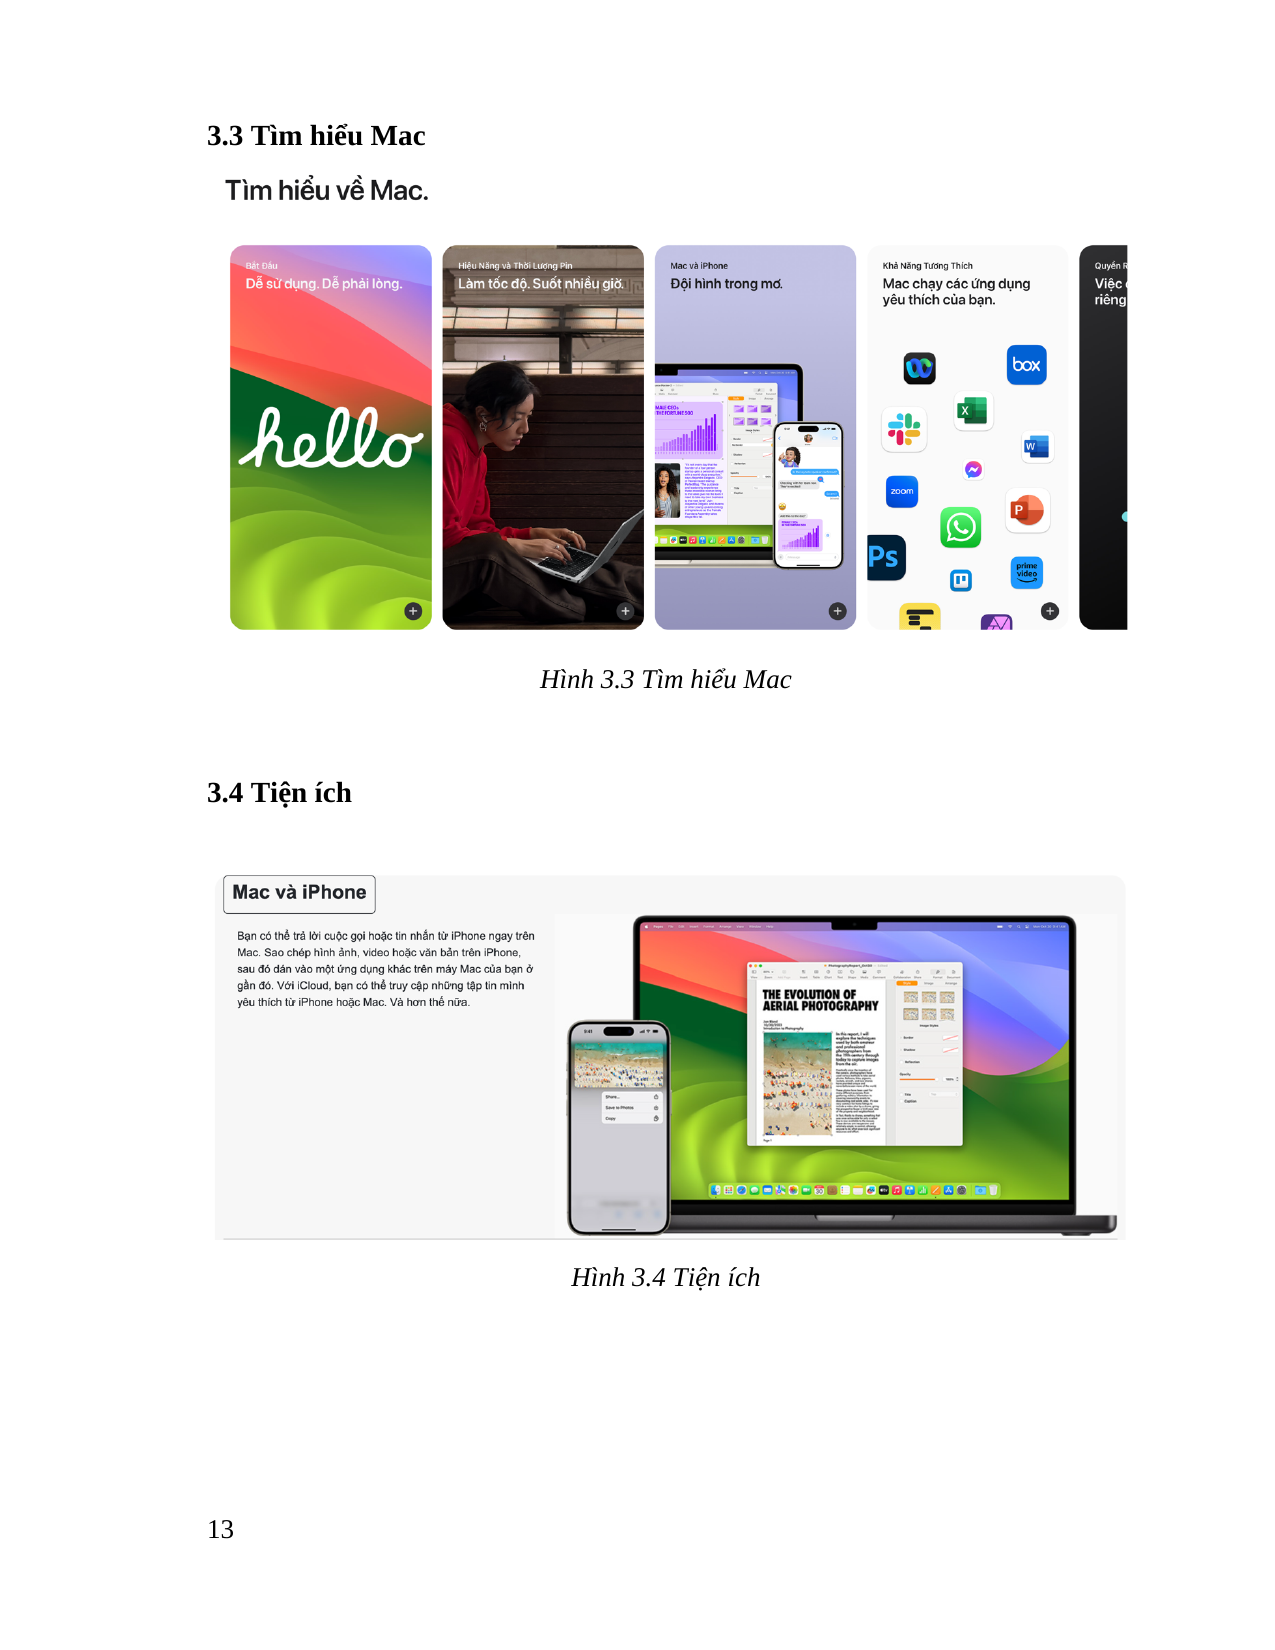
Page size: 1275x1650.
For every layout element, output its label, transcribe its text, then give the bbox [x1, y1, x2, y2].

picture [206, 167, 1128, 642]
text Hình 3.4 Tiện ích [207, 1261, 1127, 1292]
picture [206, 865, 1128, 1240]
subtitle 3.4 Tiện ích [207, 776, 1127, 809]
subtitle 3.3 Tìm hiểu Mac [207, 118, 1127, 152]
text Hình 3.3 Tìm hiểu Mac [207, 663, 1127, 695]
